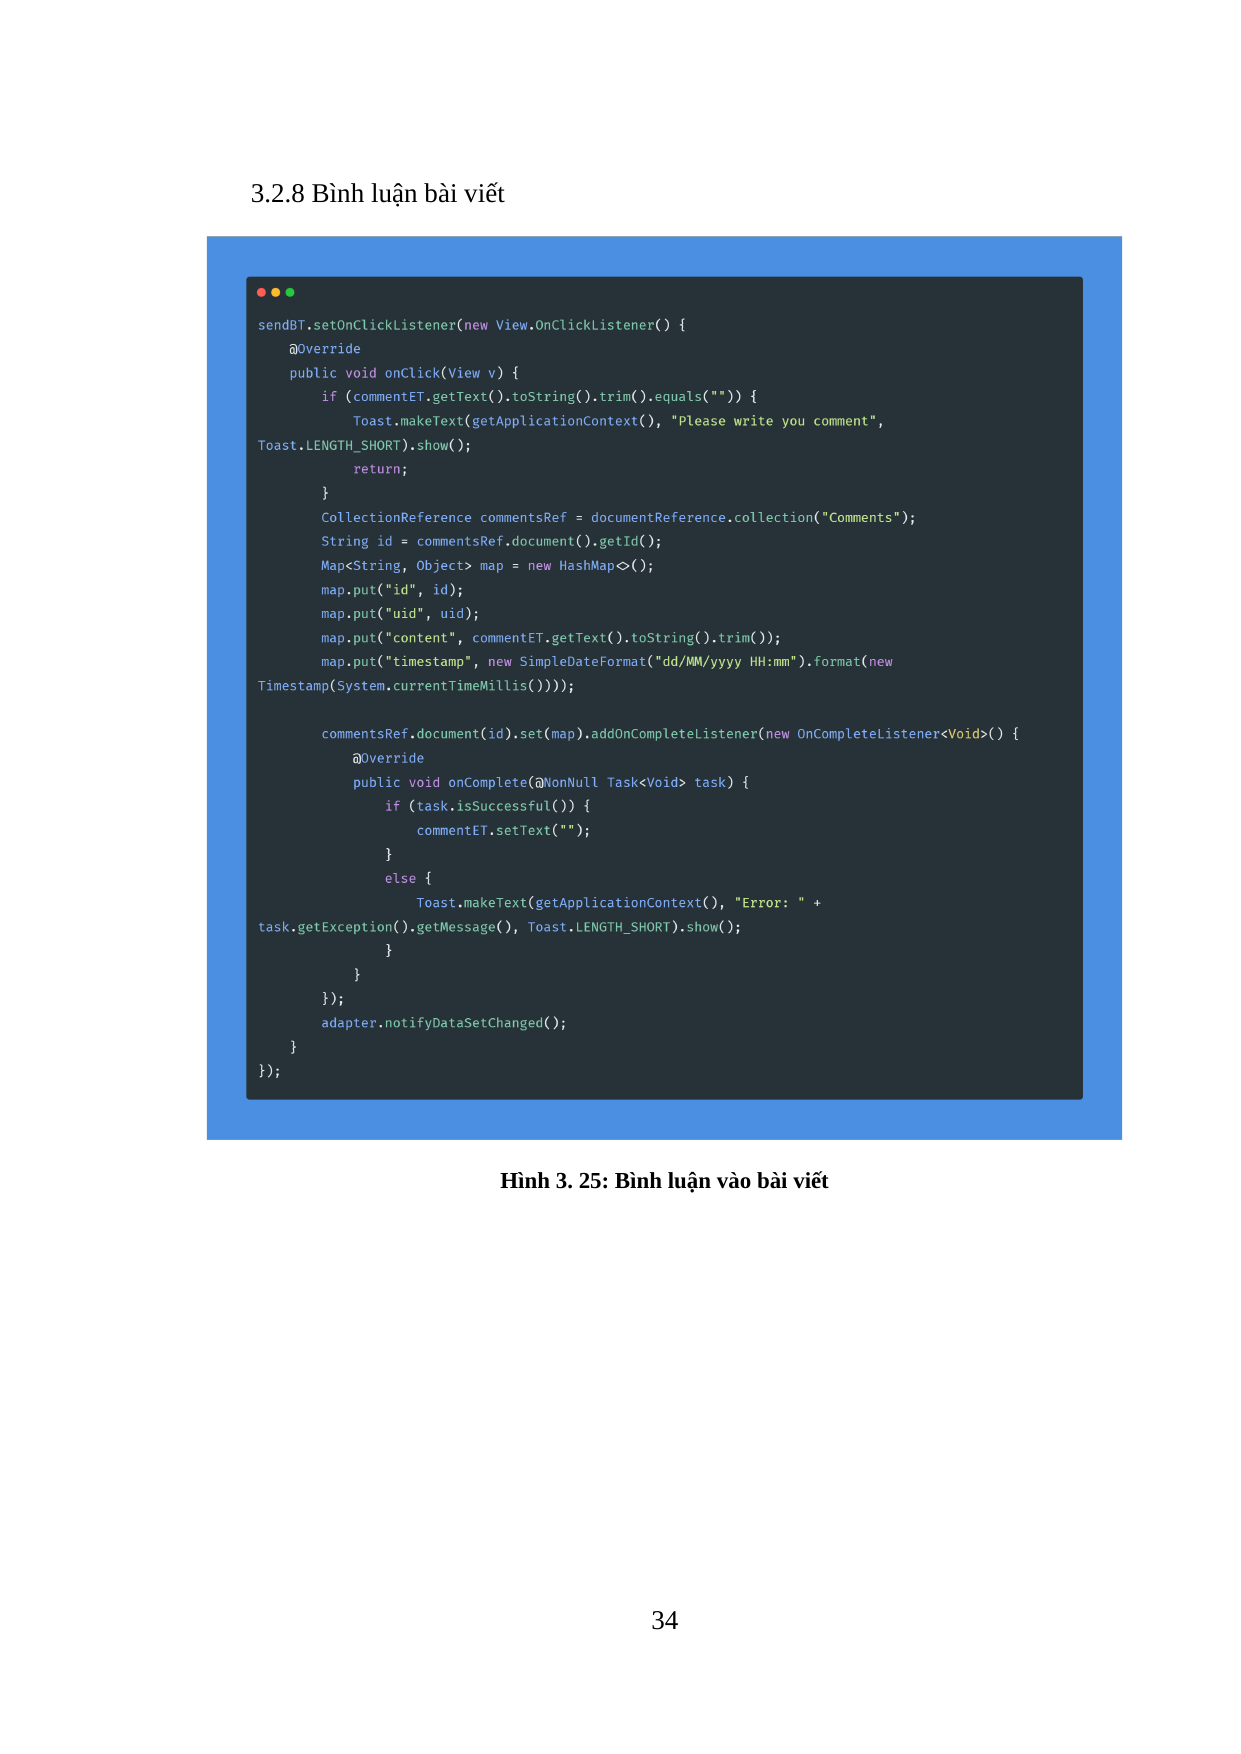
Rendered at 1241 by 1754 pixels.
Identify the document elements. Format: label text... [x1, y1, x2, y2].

picture [206, 236, 1123, 1140]
subtitle 3.2.8 Bình luận bài viết [207, 177, 1122, 208]
